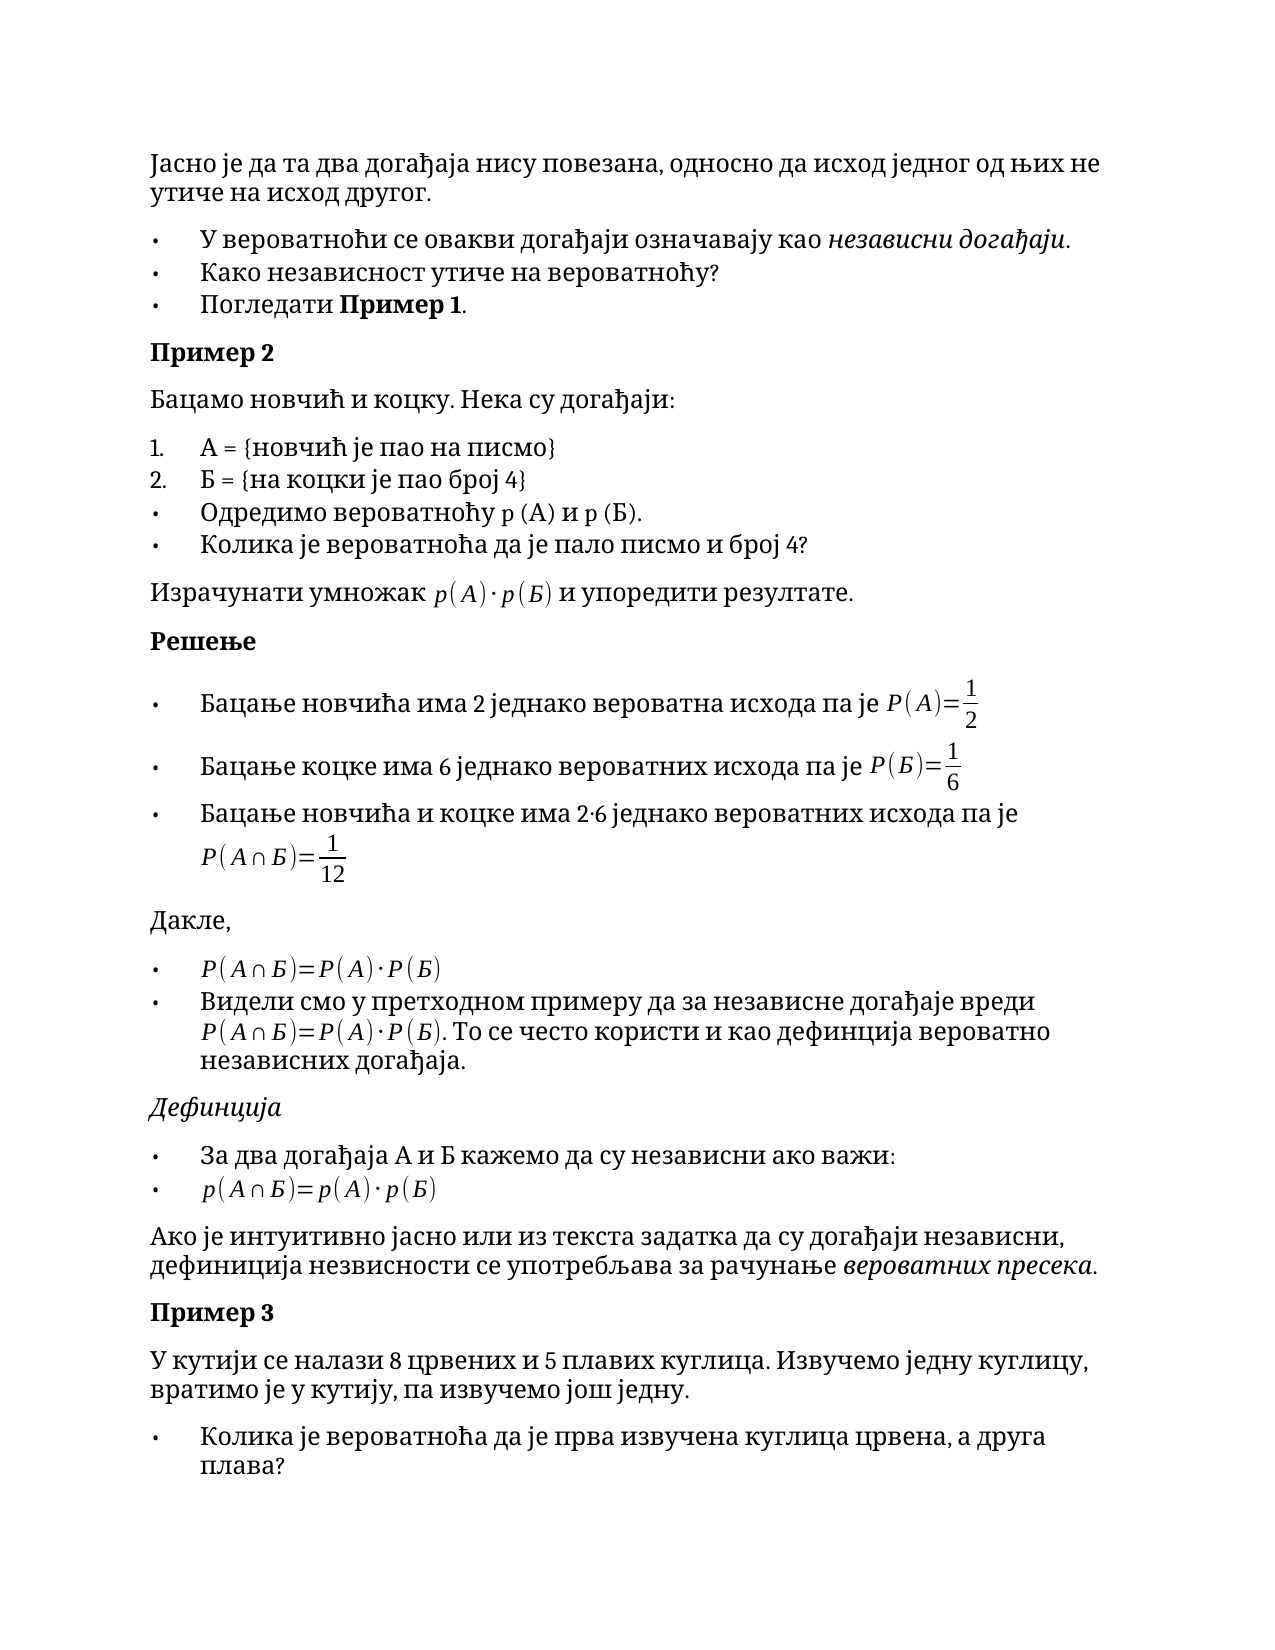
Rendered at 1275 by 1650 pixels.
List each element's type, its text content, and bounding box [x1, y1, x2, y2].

list Бацање новчића има 2 једнако вероватна исхода па је [150, 675, 1125, 734]
list Бацање коцке има 6 једнако вероватних исхода па је [150, 738, 1125, 797]
text Дефинција [150, 1094, 1125, 1123]
text Решење [150, 627, 1125, 656]
list Како независност утиче на вероватноћу? [150, 259, 1125, 287]
text Бацамо новчић и коцку. Нека су догађаји: [150, 386, 1125, 415]
list Б = {на коцки је пао број 4} [150, 466, 1125, 495]
text Дакле, [150, 907, 1125, 936]
list Видели смо у претходном примеру да за независне догађаје вреди . То се често користи и као дефинција вероватно независних догађаја. [150, 988, 1125, 1076]
list Погледати Пример 1. [150, 291, 1125, 320]
list У вероватноћи се овакви догађаји означавају као независни догађаји. [150, 226, 1125, 255]
text Јасно је да та два догађаја нису повезана, односно да исход једног од њих не утиче на исход другог. [150, 150, 1125, 207]
text Пример 3 [150, 1299, 1125, 1328]
text Пример 2 [150, 339, 1125, 367]
list За два догађаја А и Б кажемо да су независни ако важи: [150, 1142, 1125, 1171]
text Ако је интуитивно јасно или из текста задатка да су догађаји независни, дефиниција незвисности се употребљава за рачунање вероватних пресека. [150, 1223, 1125, 1281]
text У кутији се налази 8 црвених и 5 плавих куглица. Извучемо једну куглицу, вратимо је у кутију, па извучемо још једну. [150, 1347, 1125, 1404]
text Израчунати умножак и упоредити резултате. [150, 579, 1125, 609]
list Одредимо вероватноћу p (А) и p (Б). [150, 499, 1125, 527]
list А = {новчић је пао на писмо} [150, 434, 1125, 462]
list Бацање новчића и коцке има 2∙6 једнако вероватних исхода па је [150, 800, 1125, 888]
list Колика је вероватноћа да је прва извучена куглица црвена, а друга плава? [150, 1423, 1125, 1481]
list Колика је вероватноћа да је пало писмо и број 4? [150, 531, 1125, 560]
